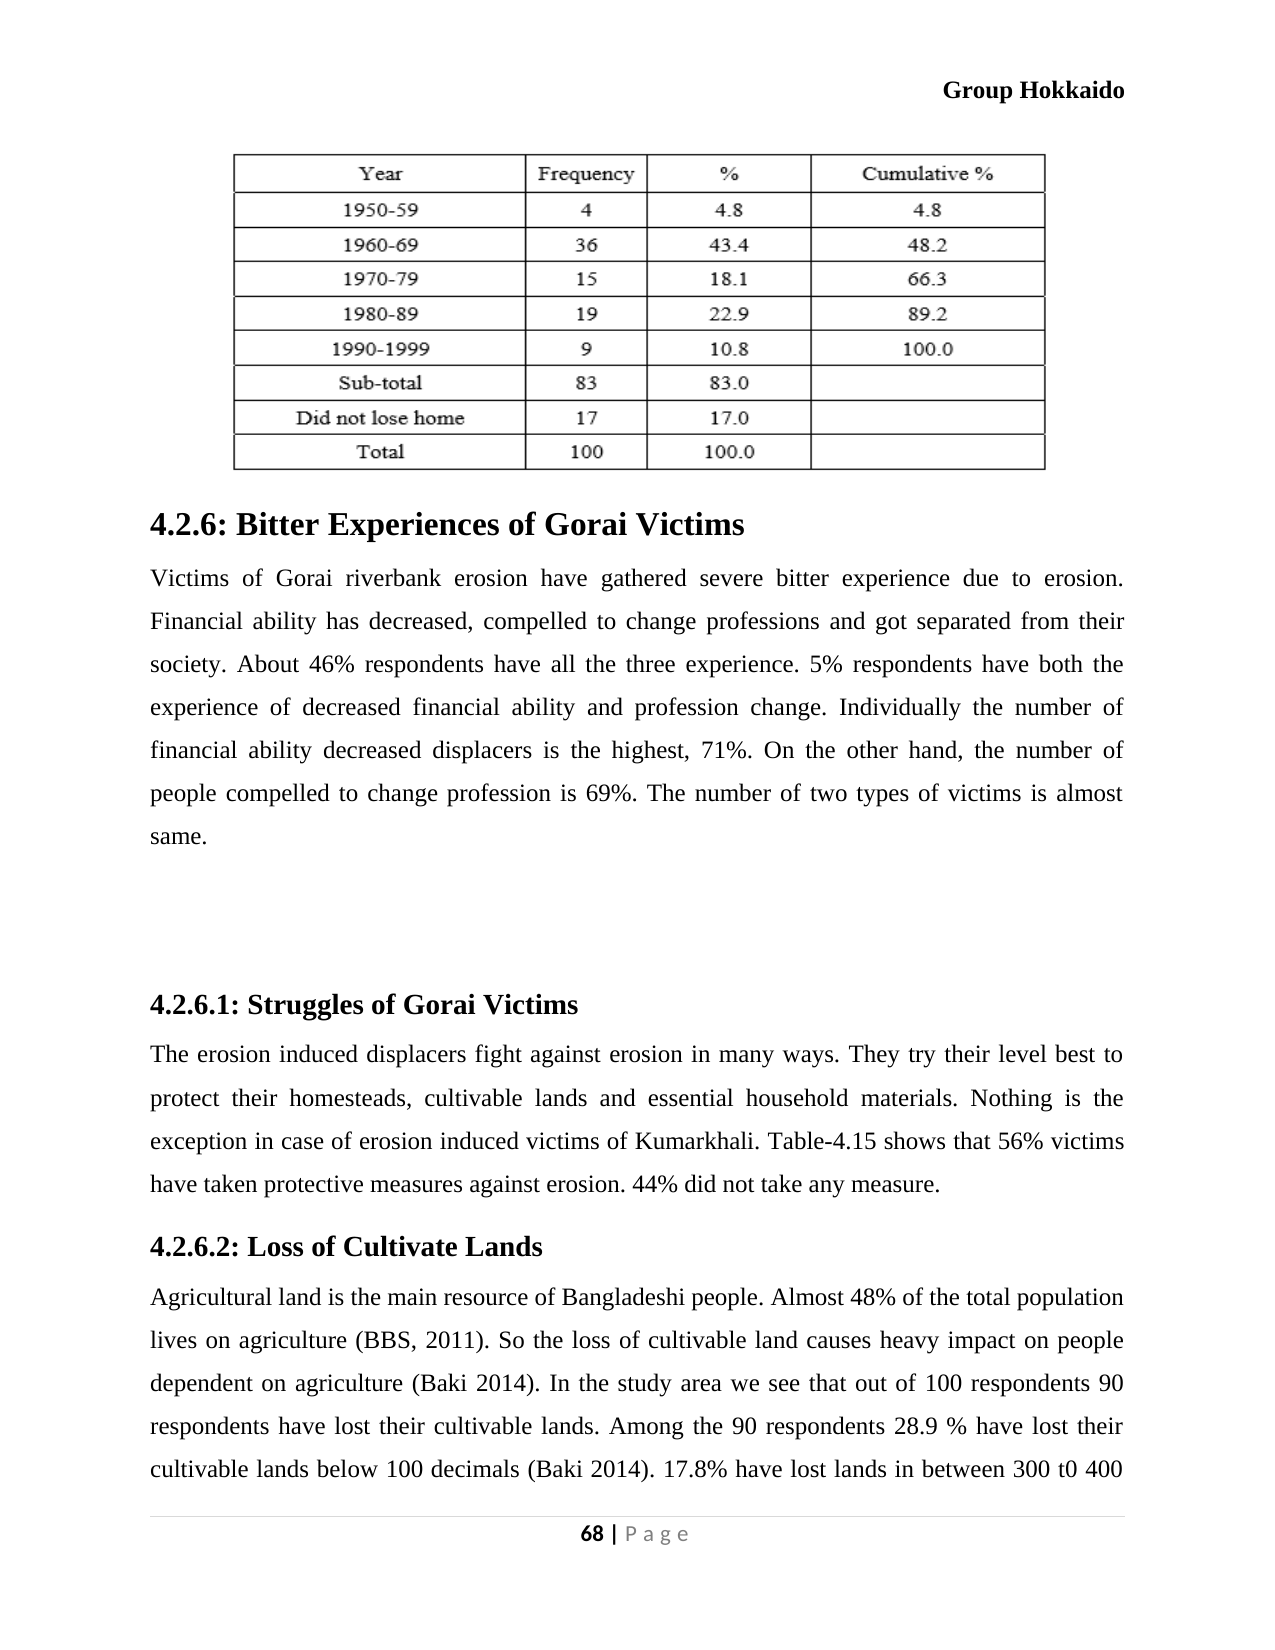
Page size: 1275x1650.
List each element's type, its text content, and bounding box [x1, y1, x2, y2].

text 4.2.6: Bitter Experiences of Gorai Victims [150, 504, 1125, 543]
text The erosion induced displacers fight against erosion in many ways. They try their level best to protect their homesteads, cultivable lands and essential household materials. Nothing is the exception in case of erosion induced victims of Kumarkhali. Table-4.15 shows that 56% victims have taken protective measures against erosion. 44% did not take any measure. [150, 1039, 1125, 1198]
picture [223, 150, 1052, 474]
text 4.2.6.2: Loss of Cultivate Lands [150, 1229, 1125, 1262]
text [150, 1282, 1125, 1483]
text 4.2.6.1: Struggles of Gorai Victims [150, 987, 1125, 1020]
text Victims of Gorai riverbank erosion have gathered severe bitter experience due to erosion. Financial ability has decreased, compelled to change professions and got separated from their society. About 46% respondents have all the three experience. 5% respondents have both the experience of decreased financial ability and profession change. Individually the number of financial ability decreased displacers is the highest, 71%. On the other hand, the number of people compelled to change profession is 69%. The number of two types of victims is almost same. [150, 563, 1125, 850]
